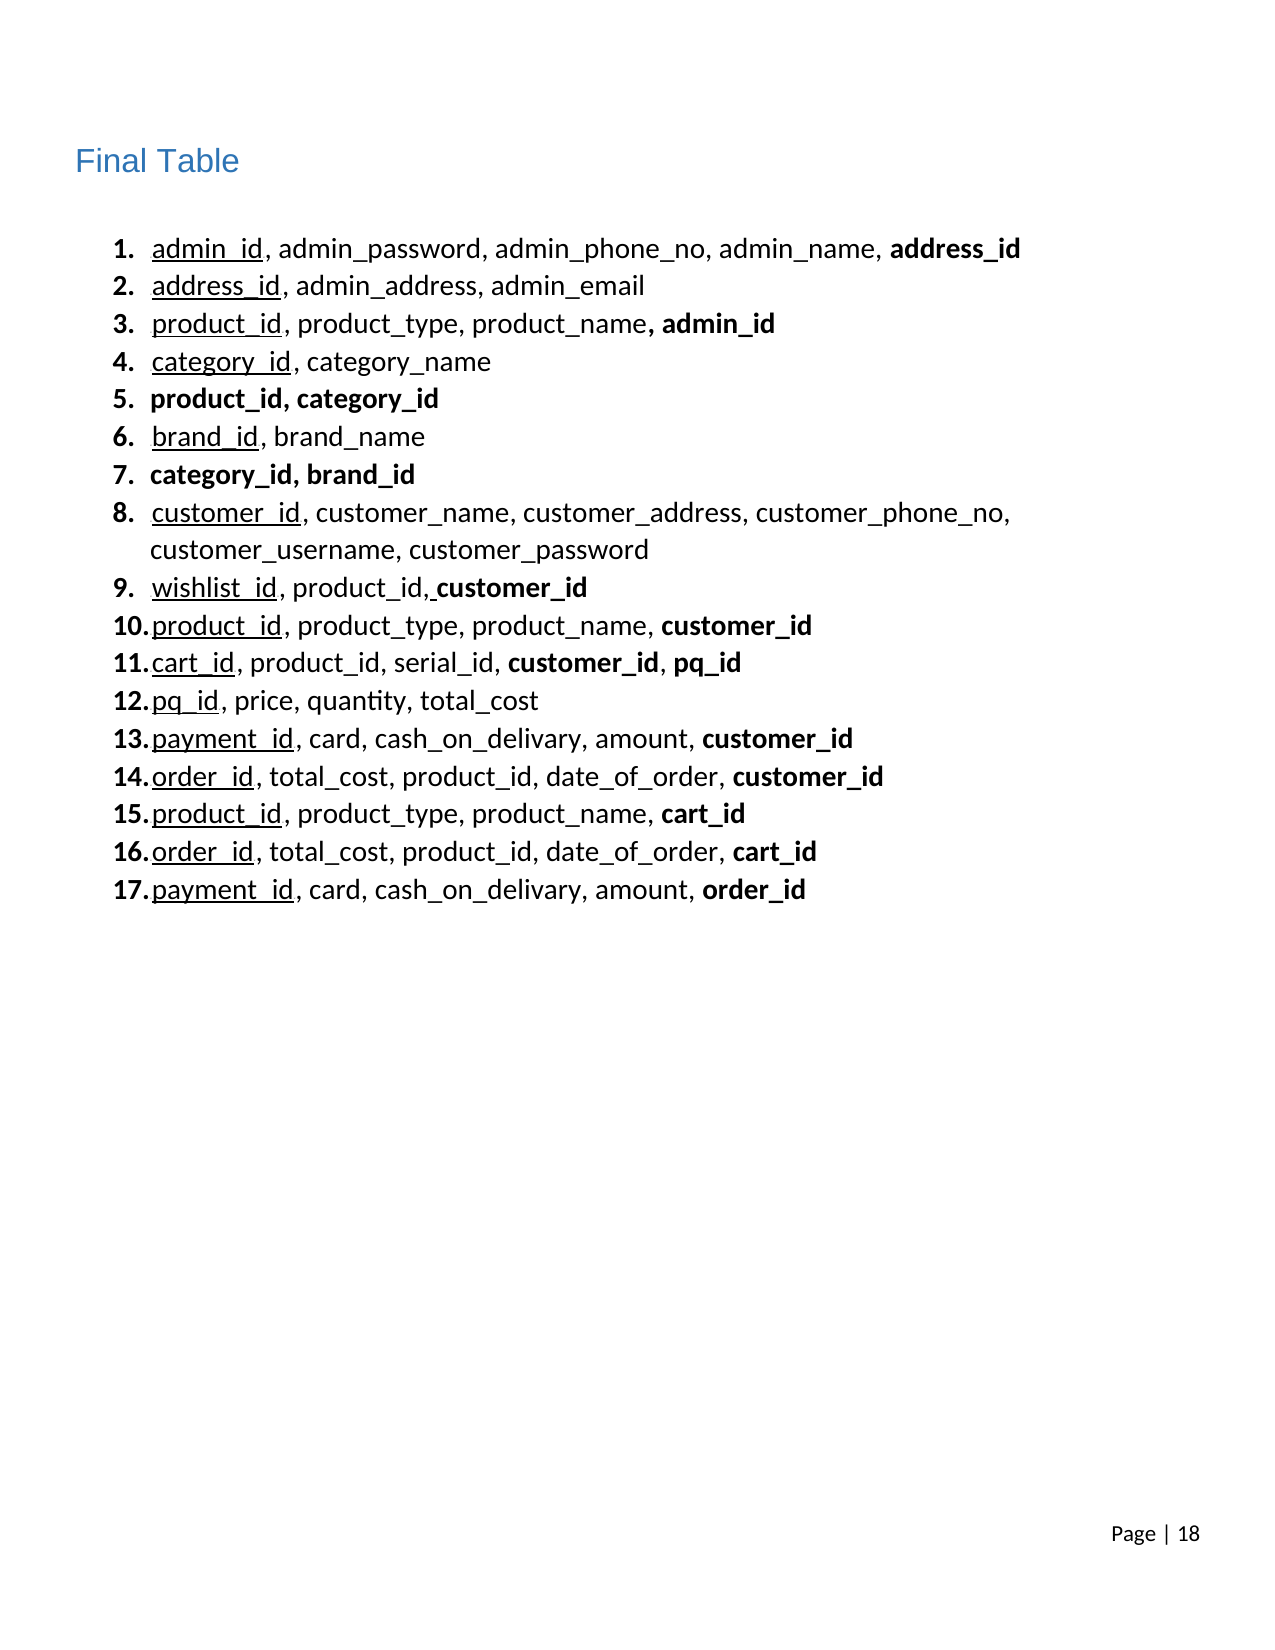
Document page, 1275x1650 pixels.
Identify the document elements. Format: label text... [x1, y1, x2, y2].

list category_id, brand_id [112, 456, 1200, 492]
list Uorder_idU, total_cost, product_id, date_of_order, customer_id [112, 758, 1200, 793]
list product_id, category_id [112, 381, 1200, 416]
list Ucategory_idU, category_name [112, 343, 1200, 378]
list Ubrand_idU, brand_name [112, 418, 1200, 454]
list Ucustomer_idU, customer_name, customer_address, customer_phone_no, customer_username, customer_password [112, 494, 1200, 567]
list Uaddress_idU, admin_address, admin_email [112, 267, 1200, 303]
list Ucart_idU, product_id, serial_id, customer_id, pq_id [112, 644, 1200, 680]
list Upq_idU, price, quantity, total_cost [112, 682, 1200, 718]
list Uproduct_idU, product_type, product_name, admin_id [112, 305, 1200, 341]
list Uadmin_idU, admin_password, admin_phone_no, admin_name, address_id [112, 230, 1200, 265]
list Uproduct_idU, product_type, product_name, customer_id [112, 607, 1200, 642]
list Uproduct_idU, product_type, product_name, cart_id [112, 795, 1200, 831]
list Upayment_idU, card, cash_on_delivary, amount, customer_id [112, 720, 1200, 756]
list Uwishlist_idU, product_id, customer_id [112, 569, 1200, 605]
list Uorder_idU, total_cost, product_id, date_of_order, cart_id [112, 833, 1200, 869]
list Upayment_idU, card, cash_on_delivary, amount, order_id [112, 871, 1200, 906]
subtitle Final Table [75, 141, 1200, 180]
